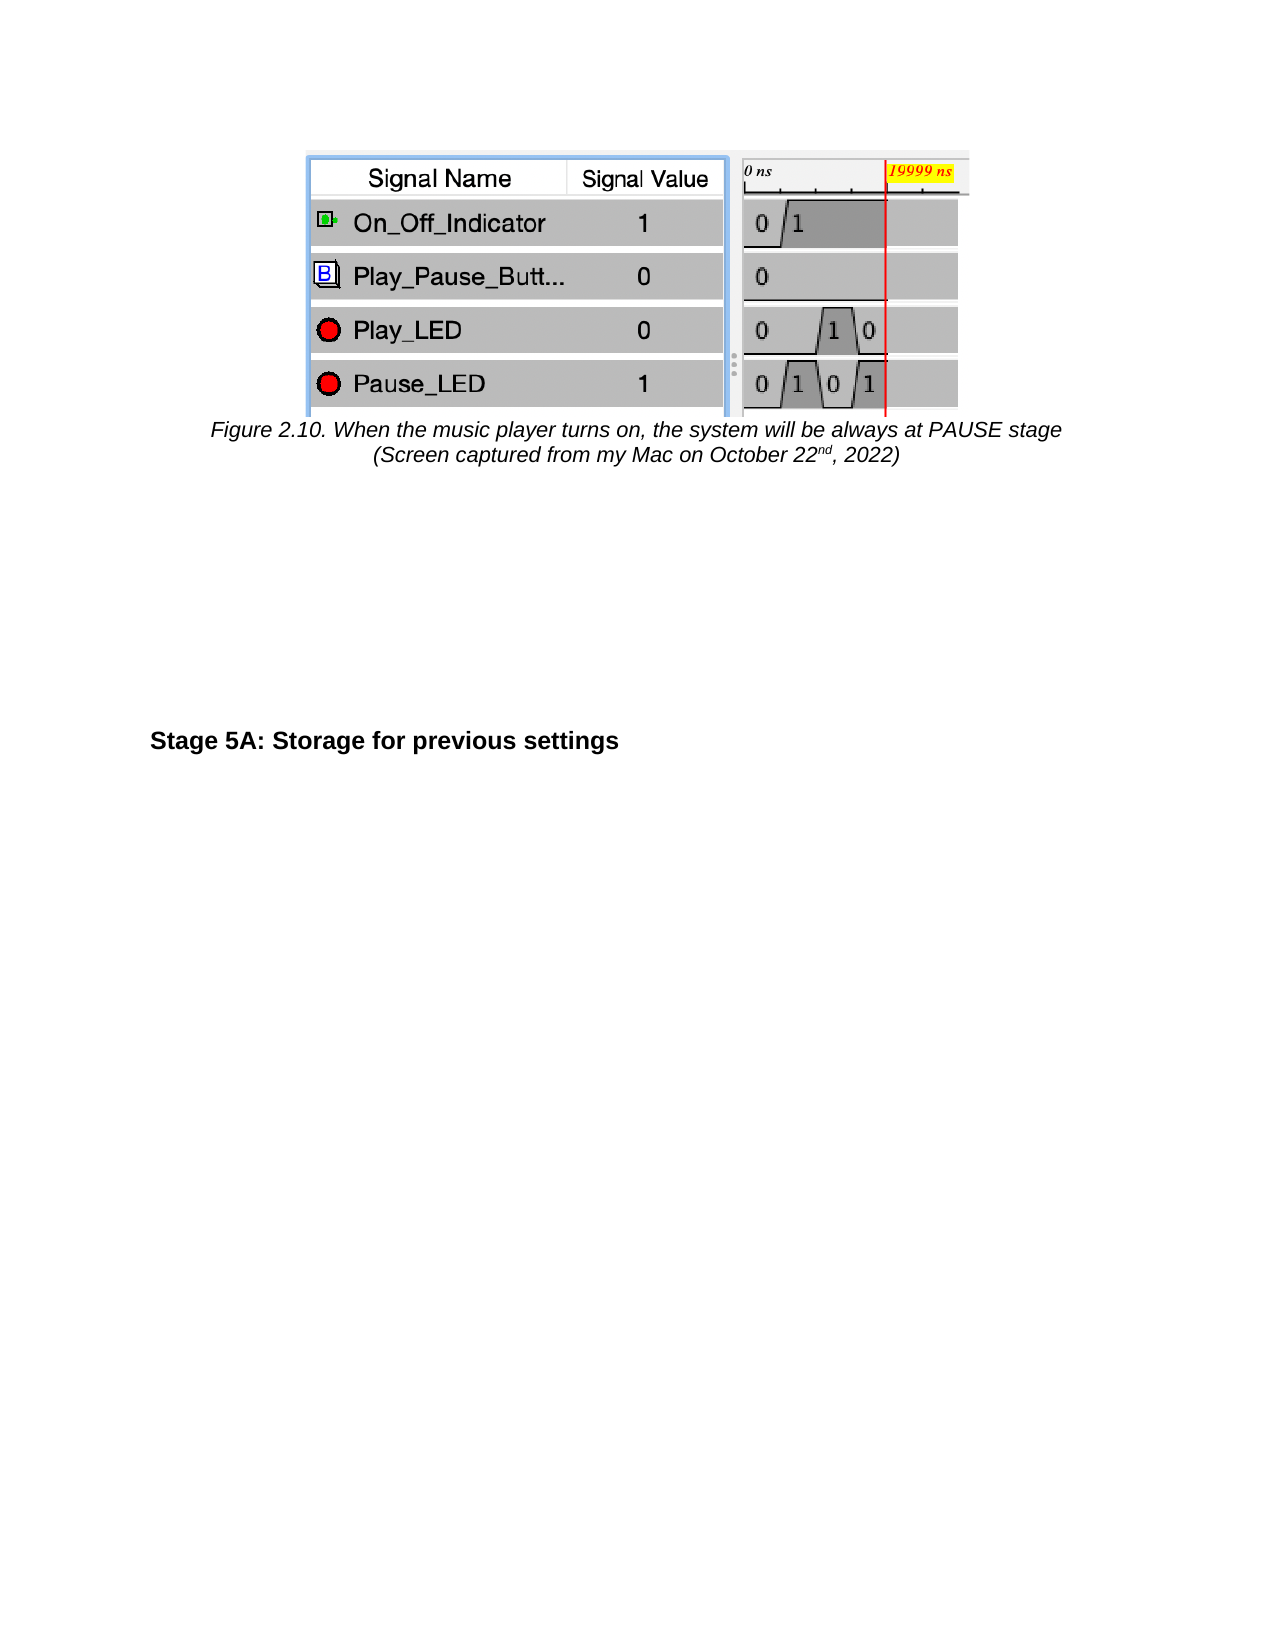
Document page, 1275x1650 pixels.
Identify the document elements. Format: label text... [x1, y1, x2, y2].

text (Screen captured from my Mac on October 22nd, 2022) [150, 442, 1125, 467]
text Stage 5A: Storage for previous settings [150, 726, 1125, 755]
text Figure 2.10. When the music player turns on, the system will be always at PAUSE stage [150, 417, 1125, 442]
picture [305, 150, 970, 417]
